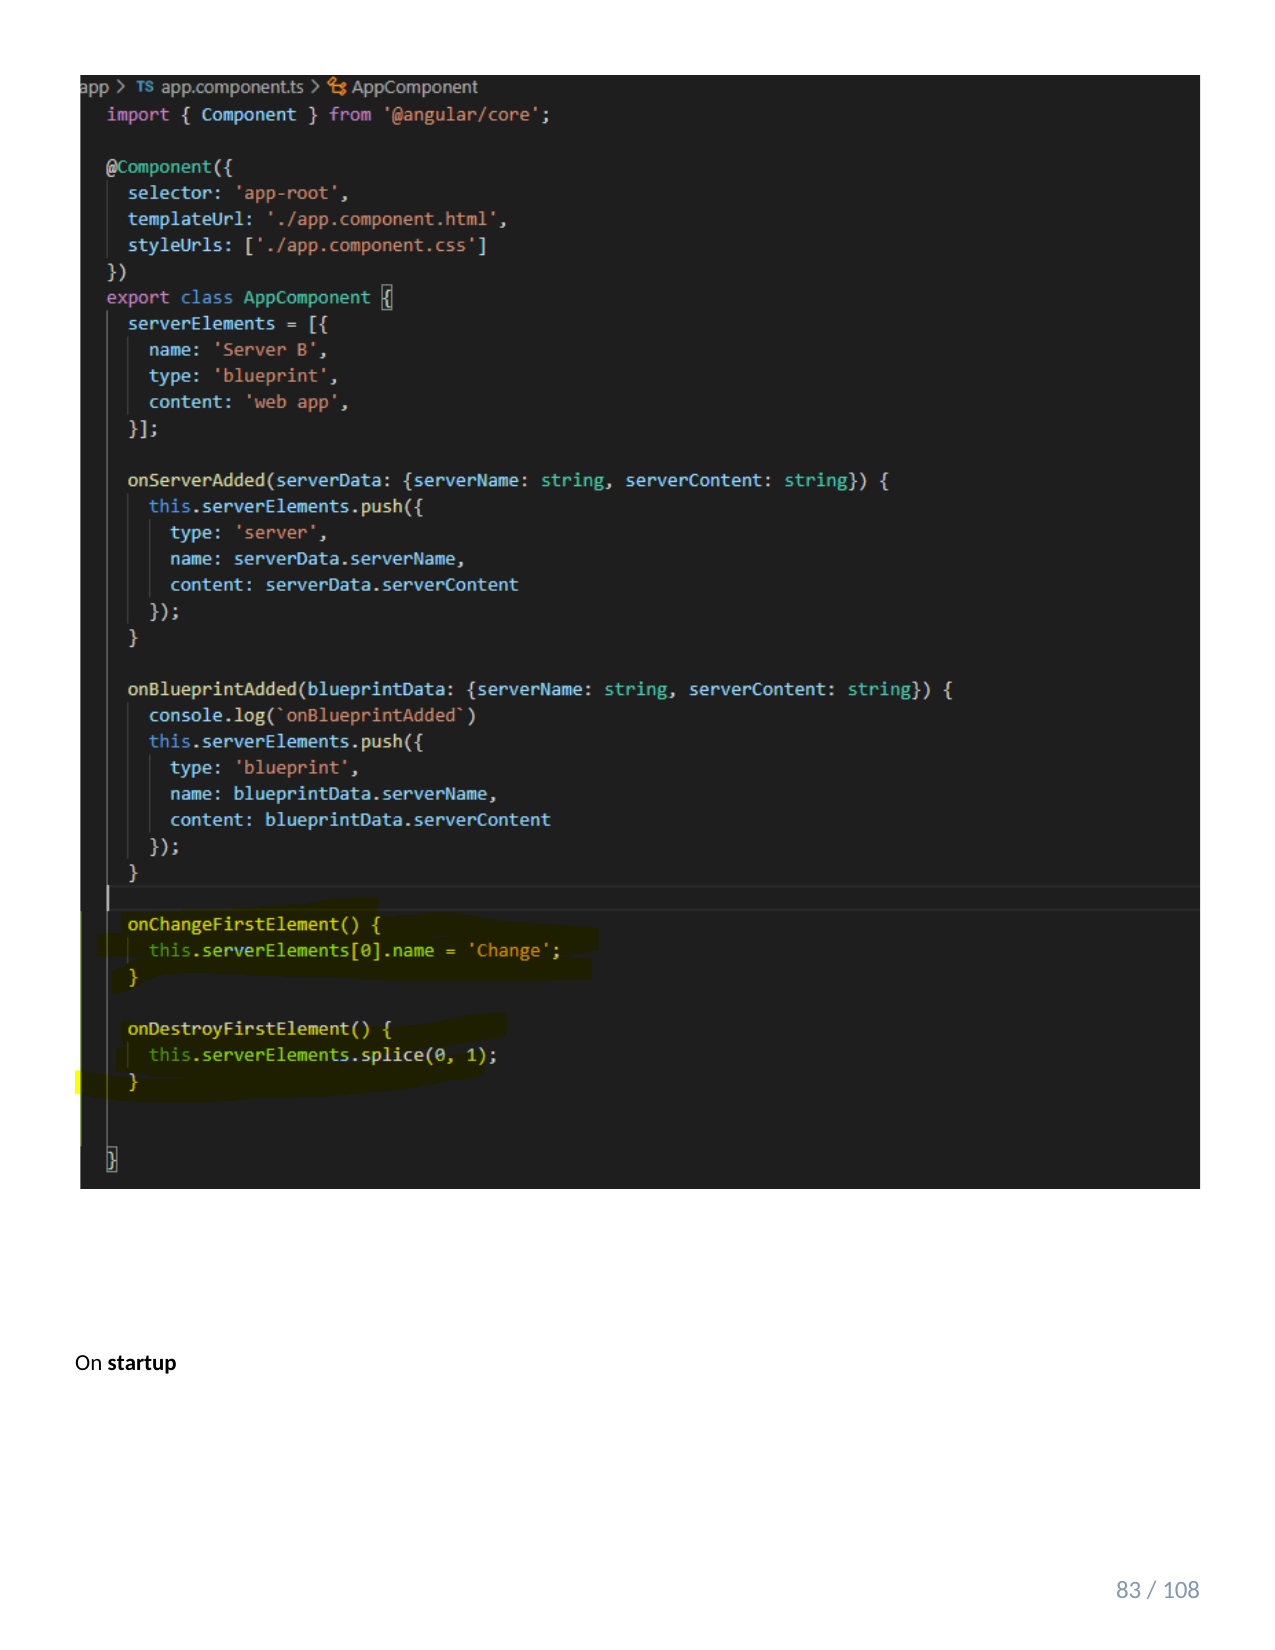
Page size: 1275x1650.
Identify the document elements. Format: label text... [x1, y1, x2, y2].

text On startup [75, 1348, 1200, 1377]
picture [75, 75, 1200, 1189]
